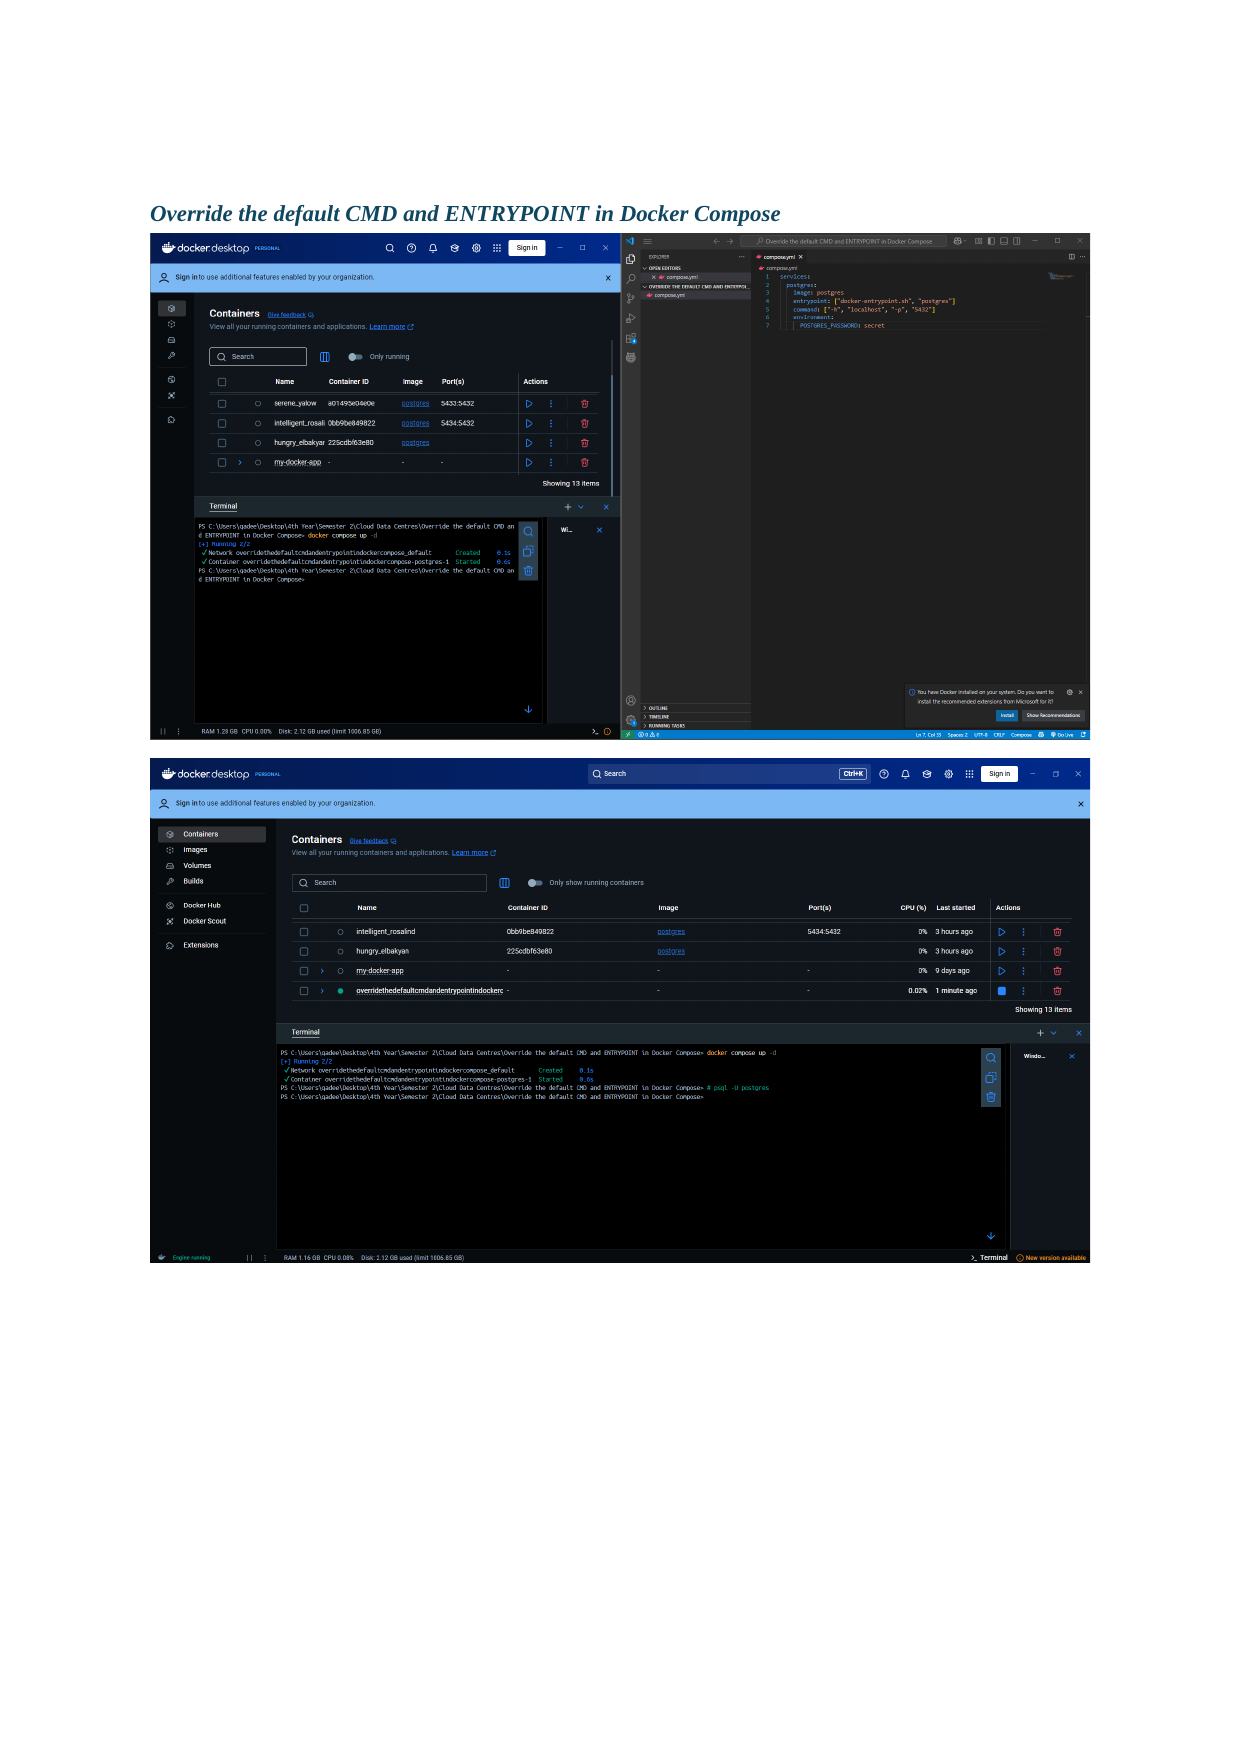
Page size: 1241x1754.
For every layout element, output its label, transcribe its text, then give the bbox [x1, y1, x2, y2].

subtitle Override the default CMD and ENTRYPOINT in Docker Compose [150, 200, 1090, 227]
picture [150, 758, 1091, 1263]
picture [150, 233, 1091, 740]
